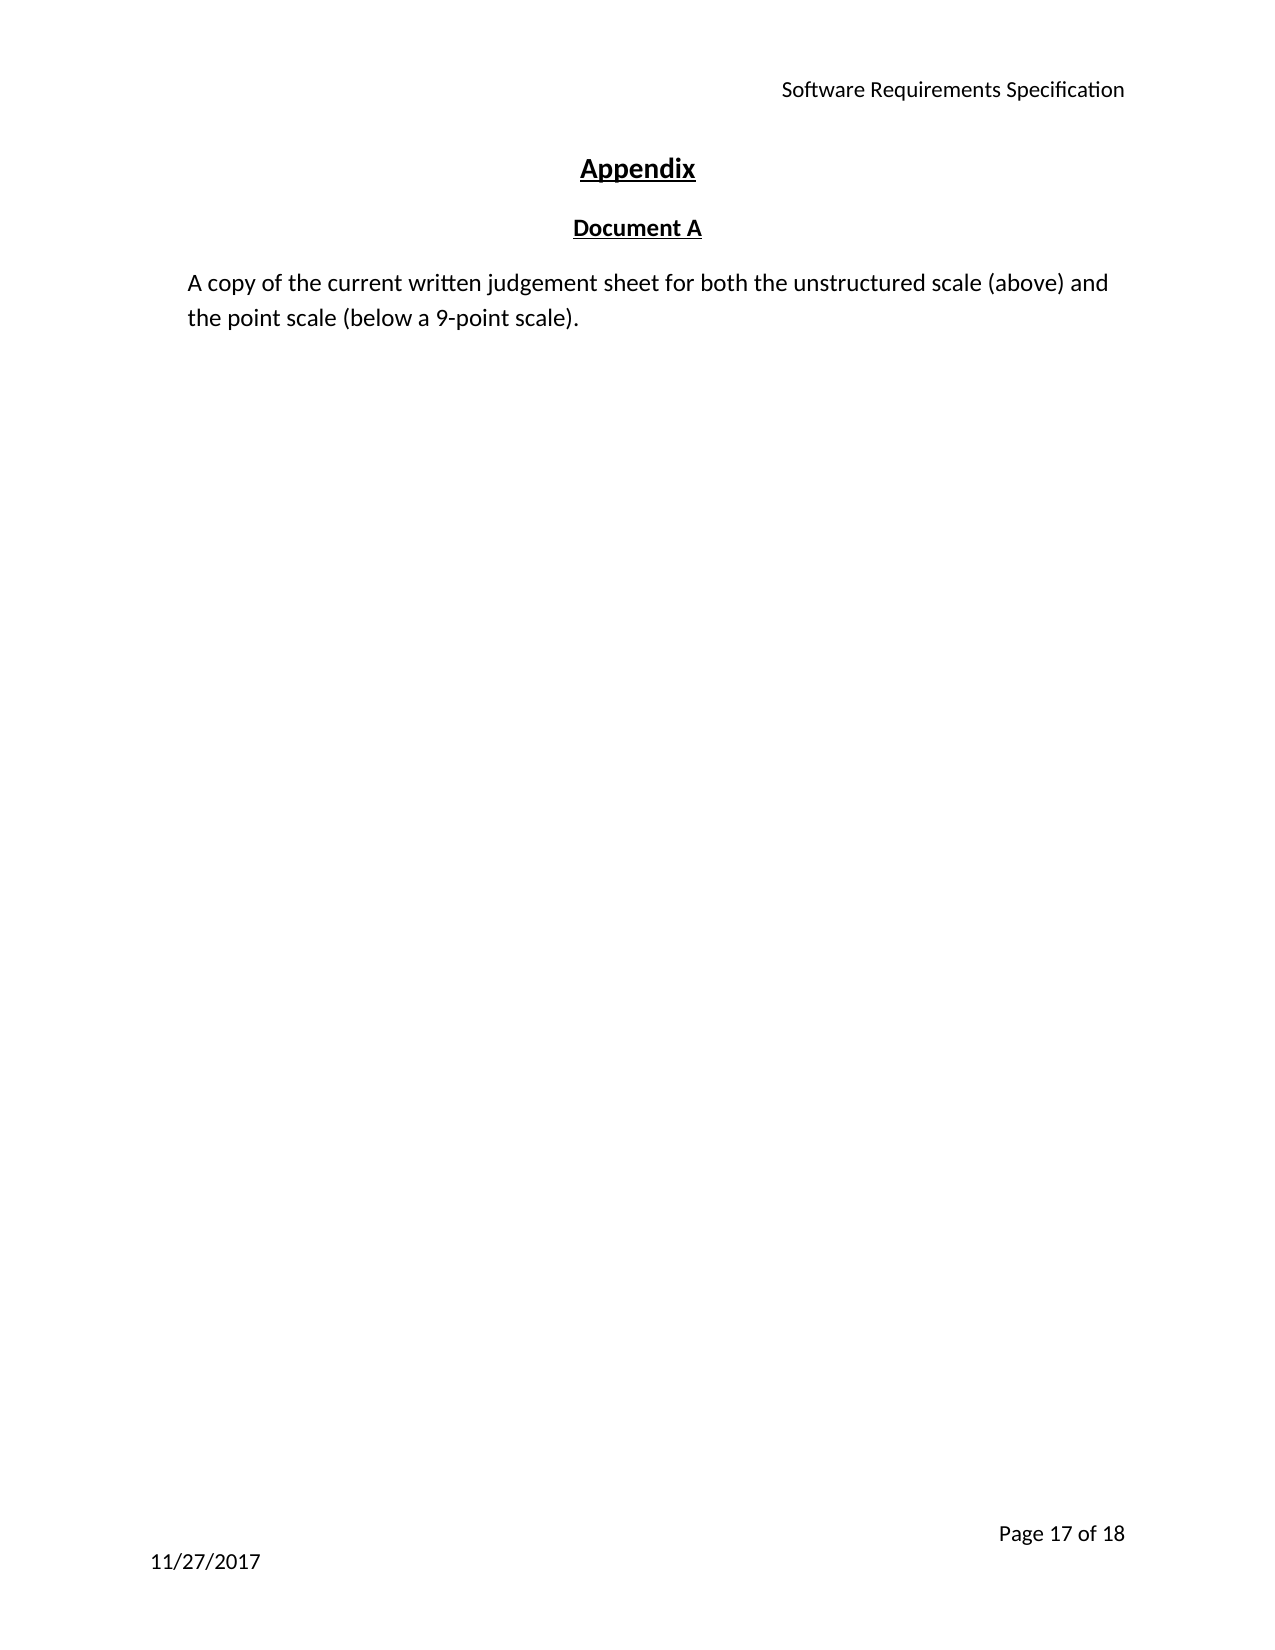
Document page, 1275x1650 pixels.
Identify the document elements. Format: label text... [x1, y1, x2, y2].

text Appendix [150, 150, 1125, 186]
text Document A [150, 212, 1125, 242]
text A copy of the current written judgement sheet for both the unstructured scale (above) and the point scale (below a 9-point scale). [187, 268, 1125, 333]
